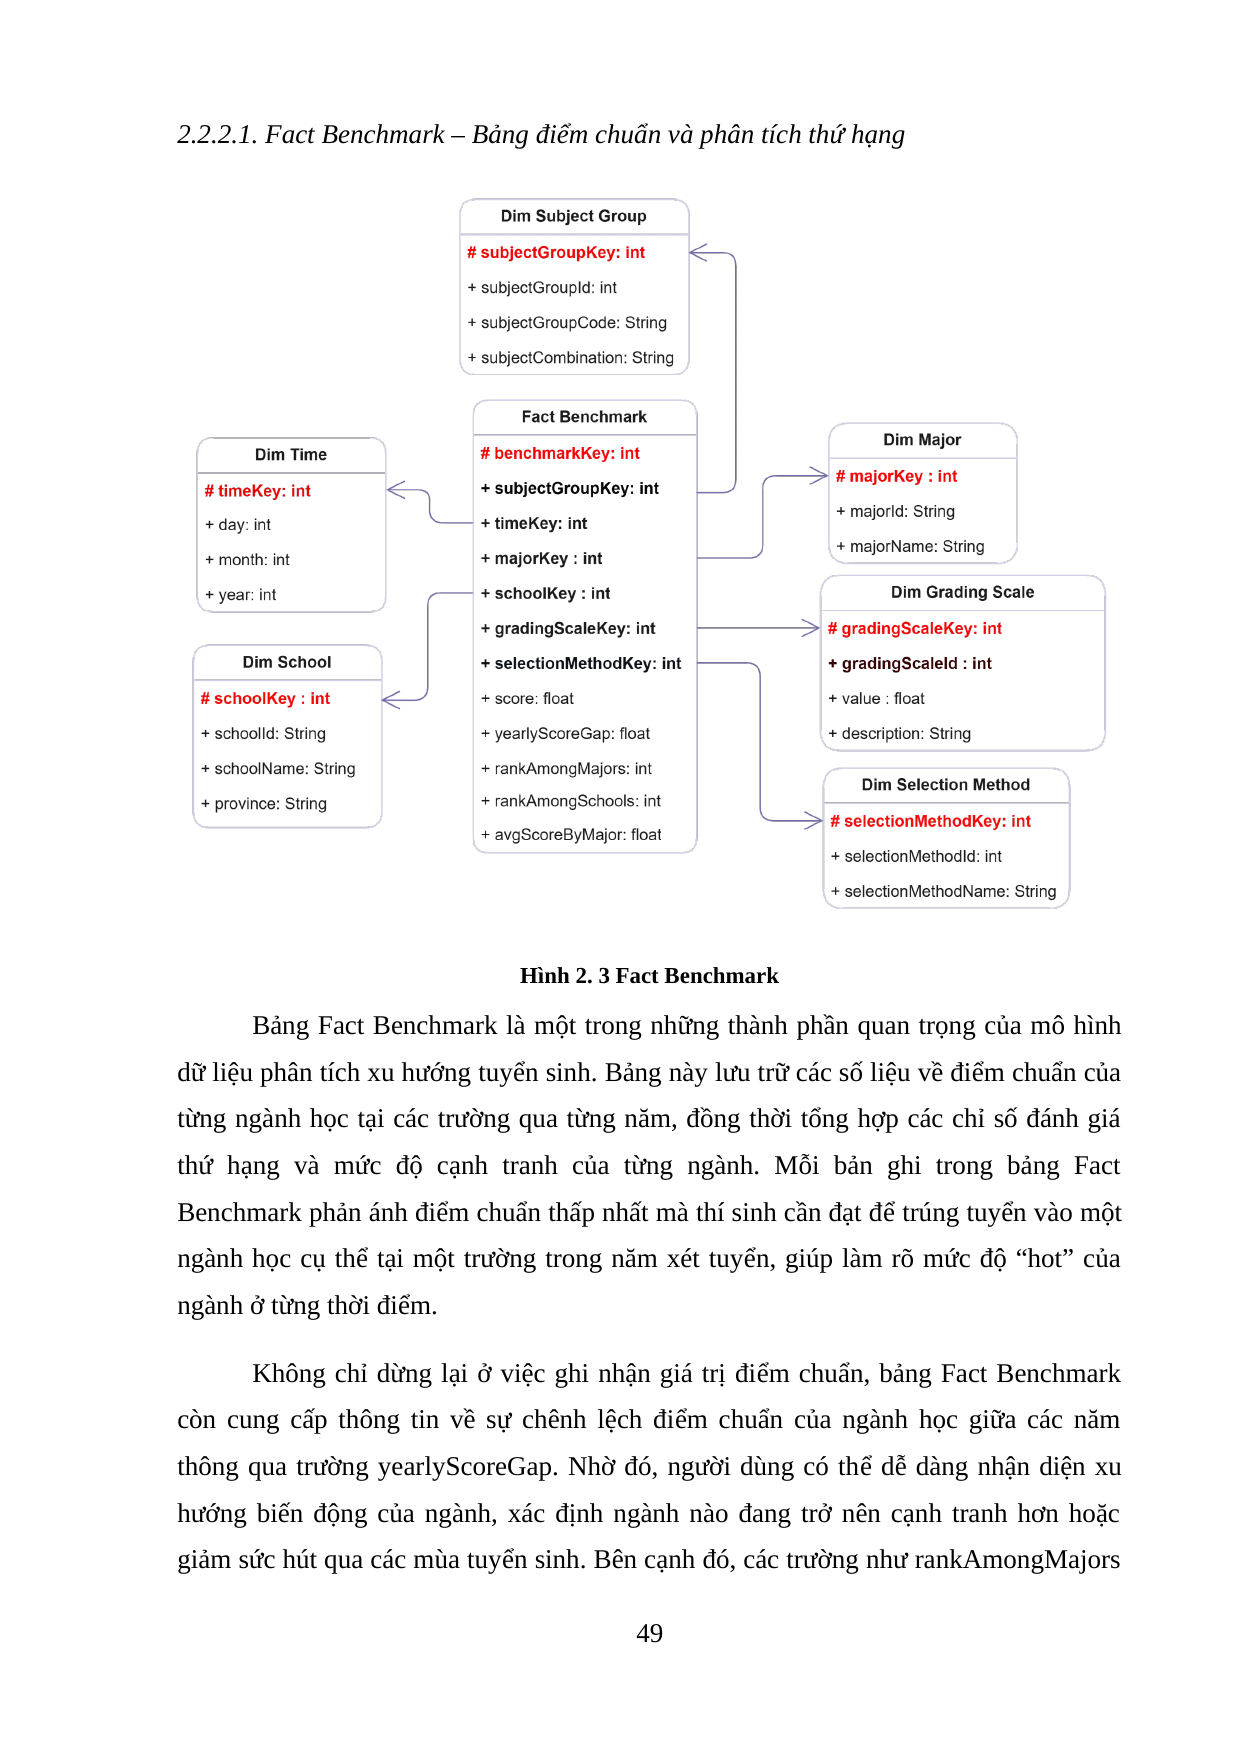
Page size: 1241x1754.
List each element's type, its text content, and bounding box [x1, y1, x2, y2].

subtitle 2.2.2.1. Fact Benchmark – Bảng điểm chuẩn và phân tích thứ hạng [177, 118, 1122, 150]
text Hình 2. 3 Fact Benchmark [177, 962, 1122, 988]
text Bảng Fact Benchmark là một trong những thành phần quan trọng của mô hình dữ liệu phân tích xu hướng tuyển sinh. Bảng này lưu trữ các số liệu về điểm chuẩn của từng ngành học tại các trường qua từng năm, đồng thời tổng hợp các chỉ số đánh giá thứ hạng và mức độ cạnh tranh của từng ngành. Mỗi bản ghi trong bảng Fact Benchmark phản ánh điểm chuẩn thấp nhất mà thí sinh cần đạt để trúng tuyển vào một ngành học cụ thể tại một trường trong năm xét tuyển, giúp làm rõ mức độ “hot” của ngành ở từng thời điểm. [177, 1009, 1122, 1320]
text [177, 1357, 1122, 1574]
picture [179, 186, 1120, 926]
